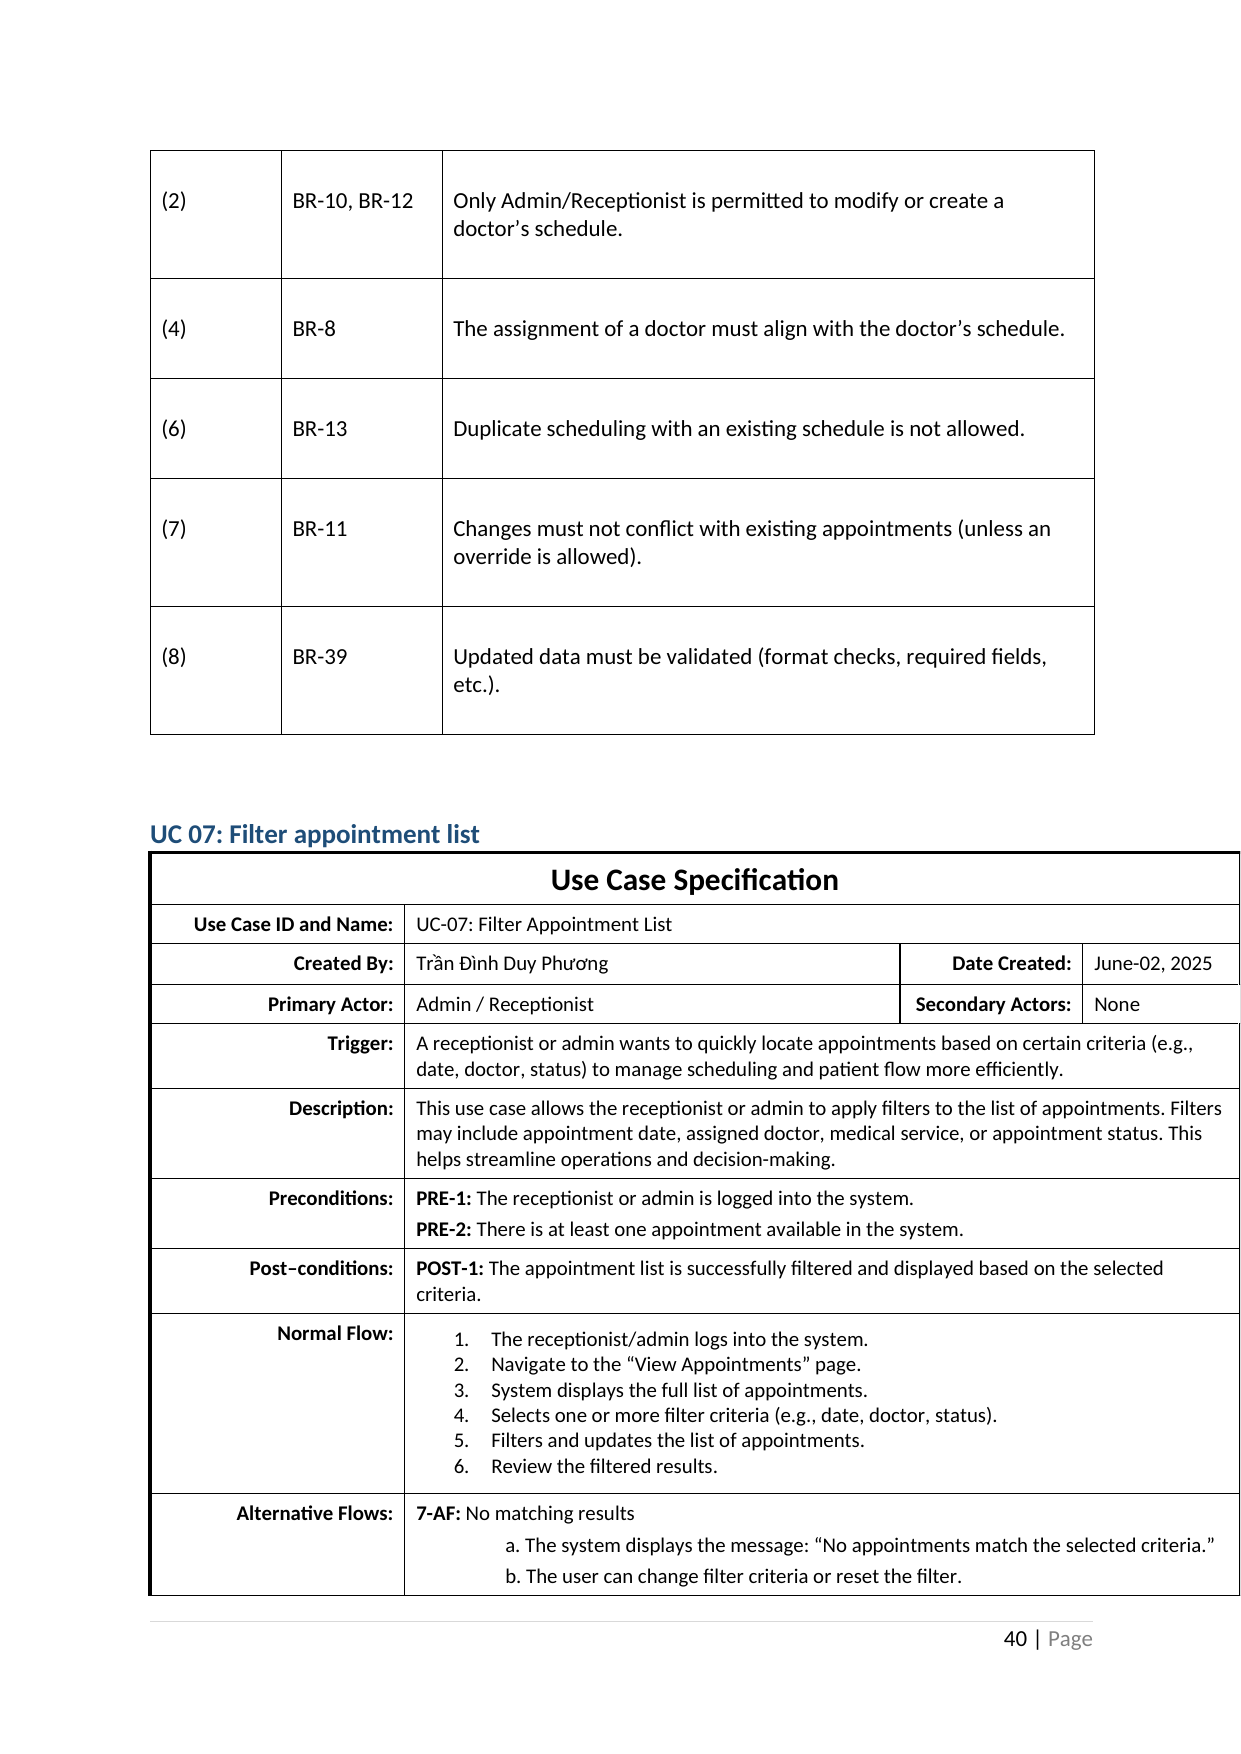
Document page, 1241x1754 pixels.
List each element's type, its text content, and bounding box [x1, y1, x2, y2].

table_cell Trigger: [152, 1024, 404, 1088]
table_cell BR-8 [282, 279, 442, 378]
table_cell UC-07: Filter Appointment List [405, 905, 1239, 943]
table_cell None [1083, 984, 1240, 1023]
table_cell Trần Đình Duy Phương [405, 944, 899, 984]
subtitle UC 07: Filter appointment list [150, 818, 1093, 851]
table_cell The receptionist/admin logs into the system. Navigate to the “View Appointments” page. System displays the full list of appointments. Selects one or more filter criteria (e.g., date, doctor, status). Filters and updates the list of appointments. Review the filtered results. [405, 1314, 1239, 1493]
table_cell Changes must not conflict with existing appointments (unless an override is allowed). [443, 479, 1094, 606]
table_cell (4) [151, 279, 281, 378]
table_cell Only Admin/Receptionist is permitted to modify or create a doctor’s schedule. [443, 151, 1094, 278]
table_cell Date Created: [901, 944, 1082, 984]
table_cell Use Case ID and Name: [152, 905, 404, 943]
table_cell PRE-1: The receptionist or admin is logged into the system. PRE-2: There is at least one appointment available in the system. [405, 1179, 1239, 1248]
table_cell Admin / Receptionist [405, 985, 899, 1023]
table_cell Duplicate scheduling with an existing schedule is not allowed. [443, 379, 1094, 478]
table_cell (7) [151, 479, 281, 606]
table_cell POST-1: The appointment list is successfully filtered and displayed based on the selected criteria. [405, 1249, 1239, 1312]
table_cell Primary Actor: [152, 985, 404, 1023]
table_cell The assignment of a doctor must align with the doctor’s schedule. [443, 279, 1094, 378]
table_cell (8) [151, 607, 281, 733]
table_cell Updated data must be validated (format checks, required fields, etc.). [443, 607, 1094, 733]
table_cell A receptionist or admin wants to quickly locate appointments based on certain criteria (e.g., date, doctor, status) to manage scheduling and patient flow more efficiently. [405, 1023, 1239, 1088]
table_cell Post–conditions: [152, 1249, 404, 1312]
table_cell BR-11 [282, 479, 442, 606]
table_cell Normal Flow: [152, 1314, 404, 1493]
table_cell Preconditions: [152, 1179, 404, 1248]
table_cell Alternative Flows: [152, 1494, 404, 1595]
table_cell This use case allows the receptionist or admin to apply filters to the list of appointments. Filters may include appointment date, assigned doctor, medical service, or appointment status. This helps streamline operations and decision-making. [405, 1089, 1239, 1177]
table_cell BR-39 [282, 607, 442, 733]
table_header Use Case Specification [152, 854, 1239, 904]
table_cell BR-10, BR-12 [282, 151, 442, 278]
table_cell (2) [151, 151, 281, 278]
table_cell Created By: [152, 944, 404, 984]
table_cell BR-13 [282, 379, 442, 478]
table_cell (6) [151, 379, 281, 478]
table_cell 7-AF: No matching results a. The system displays the message: “No appointments match the selected criteria.” b. The user can change filter criteria or reset the filter. [405, 1494, 1239, 1595]
table_cell June-02, 2025 [1083, 944, 1239, 984]
table_cell Secondary Actors: [901, 985, 1082, 1023]
table_cell Description: [152, 1089, 404, 1177]
